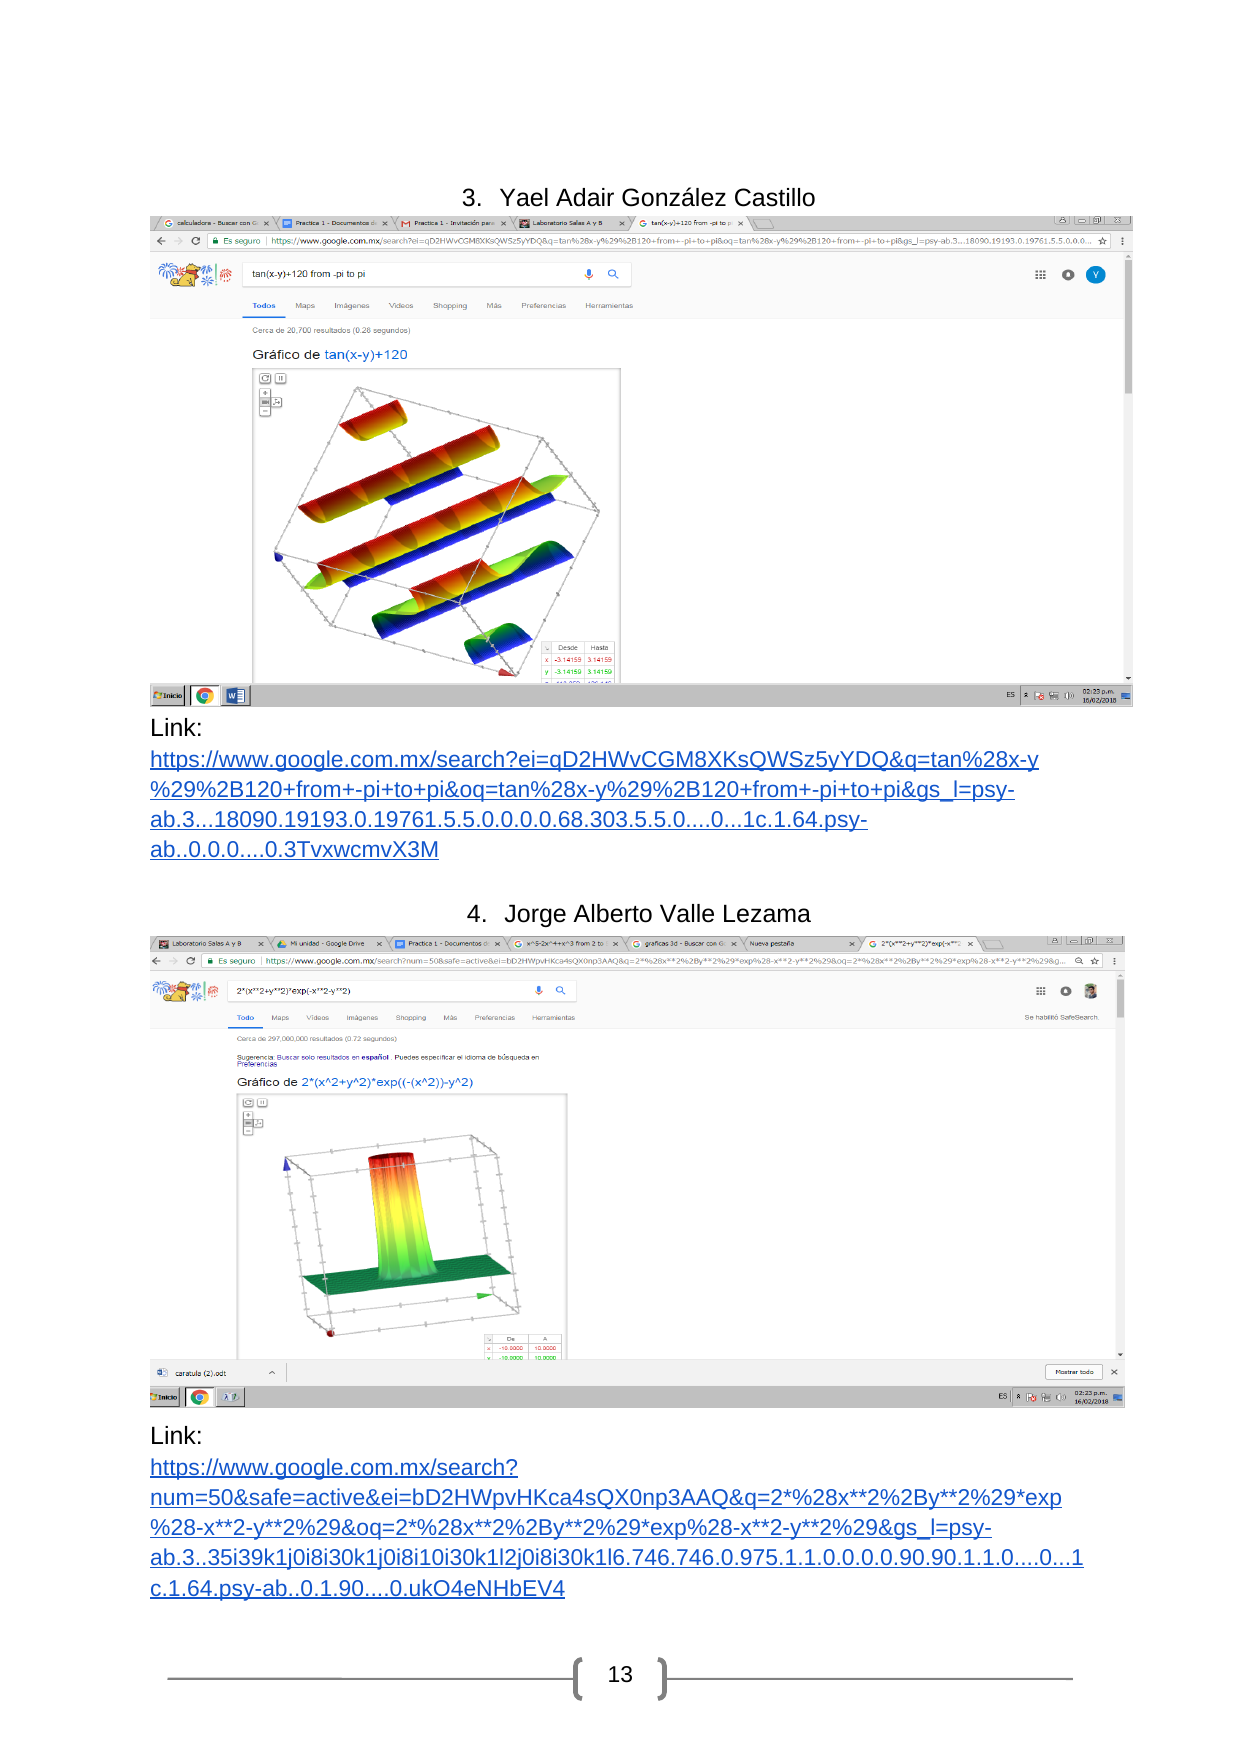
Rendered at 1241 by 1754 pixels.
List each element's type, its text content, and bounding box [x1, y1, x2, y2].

text https://www.google.com.mx/search?ei=qD2HWvCGM8XKsQWSz5yYDQ&q=tan%28x-y%29%2B120+from+-pi+to+pi&oq=tan%28x-y%29%2B120+from+-pi+to+pi&gs_l=psy-ab.3...18090.19193.0.19761.5.5.0.0.0.0.68.303.5.5.0....0...1c.1.64.psy-ab..0.0.0....0.3TvxwcmvX3M [150, 746, 1090, 863]
list Yael Adair González Castillo [187, 183, 1090, 212]
text Link: [150, 1421, 1090, 1449]
list Jorge Alberto Valle Lezama [187, 899, 1090, 928]
text Link: [150, 713, 1090, 741]
picture [150, 936, 1125, 1408]
text https://www.google.com.mx/search?num=50&safe=active&ei=bD2HWpvHKca4sQX0np3AAQ&q=2*%28x**2%2By**2%29*exp%28-x**2-y**2%29&oq=2*%28x**2%2By**2%29*exp%28-x**2-y**2%29&gs_l=psy-ab.3..35i39k1j0i8i30k1j0i8i10i30k1l2j0i8i30k1l6.746.746.0.975.1.1.0.0.0.0.90.90.1.1.0....0...1c.1.64.psy-ab..0.1.90....0.ukO4eNHbEV4 [150, 1454, 1090, 1601]
picture [150, 216, 1133, 707]
